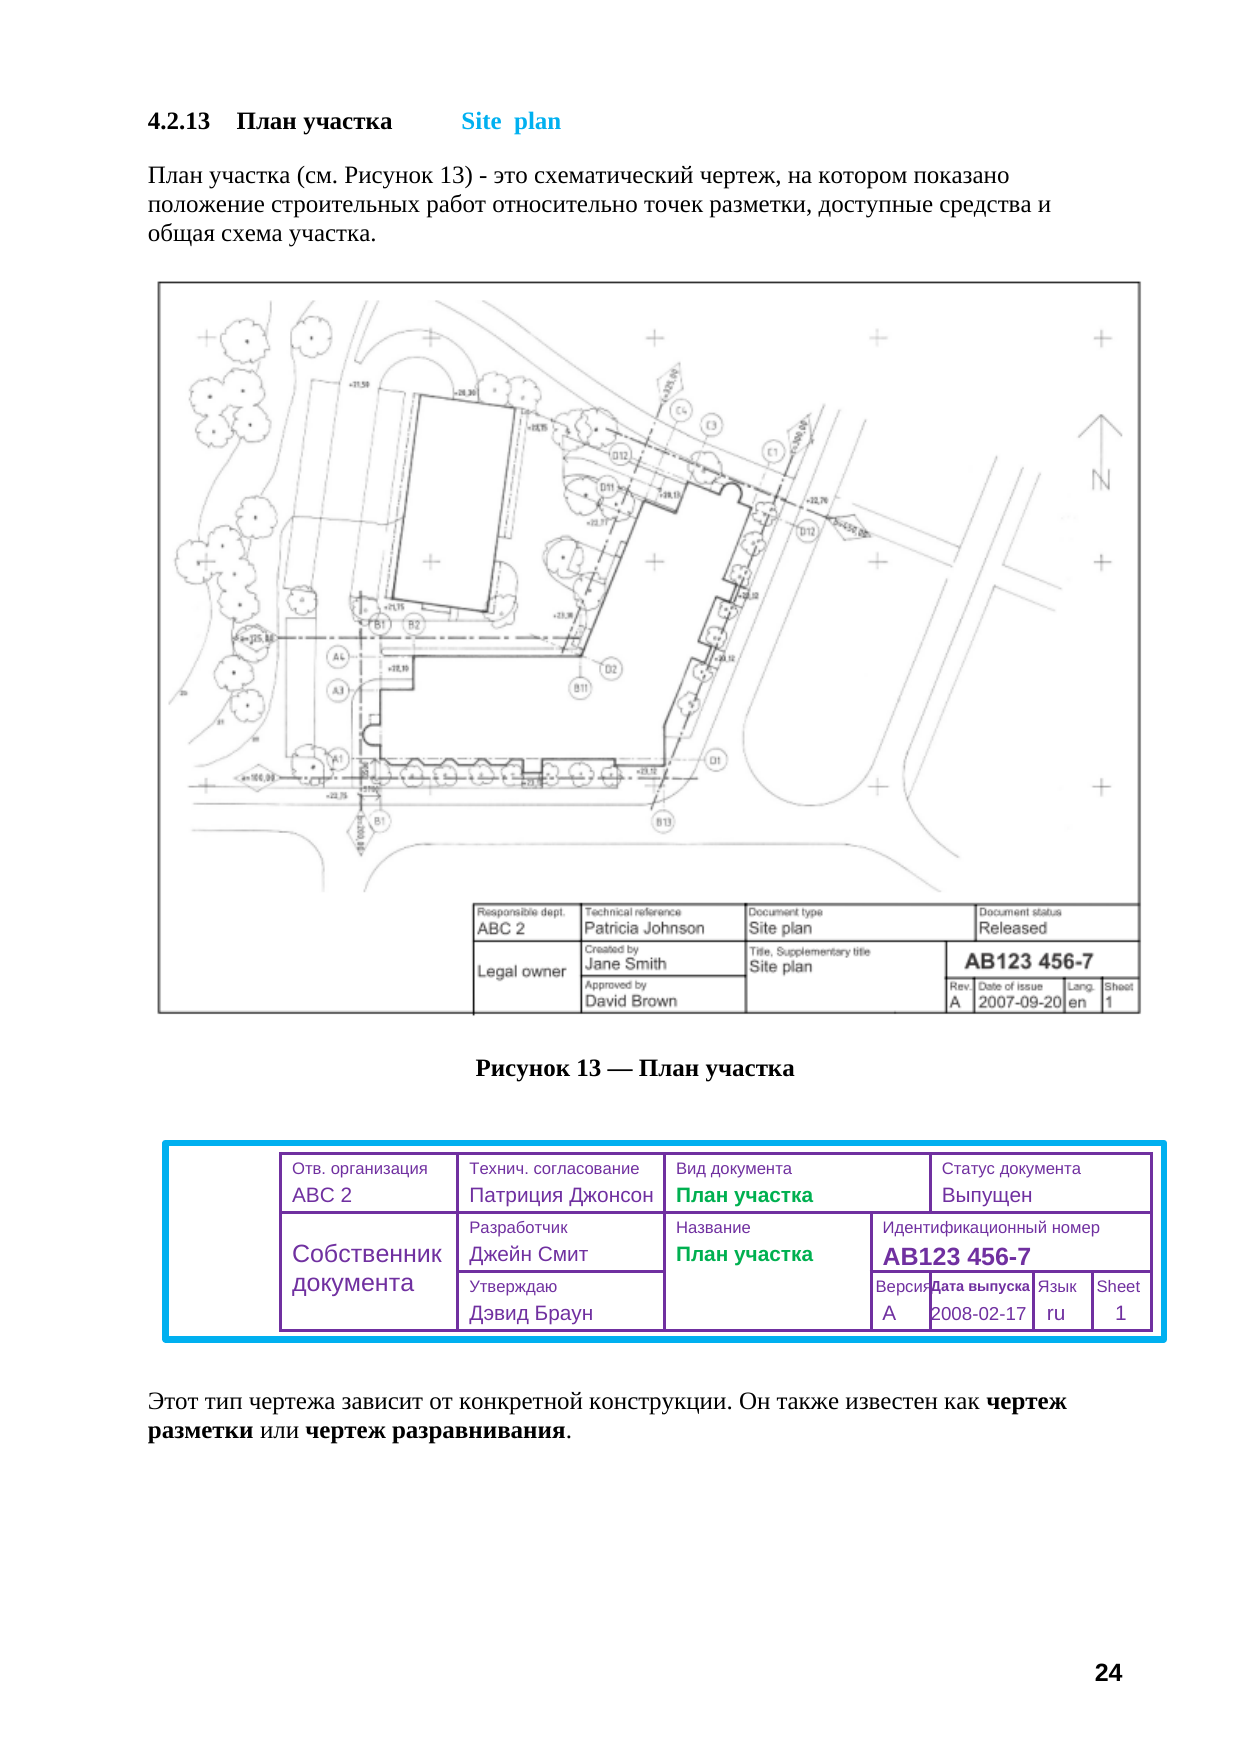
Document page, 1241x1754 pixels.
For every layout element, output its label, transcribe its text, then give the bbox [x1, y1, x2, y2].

picture [147, 271, 1152, 1025]
table_cell Sheet 1 [1094, 1273, 1150, 1329]
table_header Технич. согласование Патриция Джонсон [459, 1155, 663, 1211]
text 4.2.13 План участка Site plan [148, 106, 1122, 135]
table_cell Дата выпуска 2008-02-17 [932, 1273, 1032, 1329]
text 24 [148, 1658, 1122, 1687]
text Рисунок 13 — План участка [148, 1053, 1122, 1082]
table_cell Идентификационный номер AB123 456-7 [873, 1214, 1150, 1270]
table_cell Собственник документа [282, 1214, 456, 1329]
text План участка (см. Рисунок 13) - это схематический чертеж, на котором показано положение строительных работ относительно точек разметки, доступные средства и общая схема участка. [148, 160, 1122, 246]
table_header Вид документа План участка [666, 1155, 929, 1211]
table_cell Разработчик Джейн Смит [459, 1214, 663, 1270]
table_cell Название План участка [666, 1214, 870, 1329]
table_cell Версия A [873, 1273, 929, 1329]
table_header Статус документа Выпущен [932, 1155, 1150, 1211]
table_cell Язык ru [1035, 1273, 1091, 1329]
table_header Отв. организация АВС 2 [282, 1155, 456, 1211]
text Этот тип чертежа зависит от конкретной конструкции. Он также известен как чертеж разметки или чертеж разравнивания. [148, 1386, 1122, 1443]
table_cell Утверждаю Дэвид Браун [459, 1273, 663, 1329]
